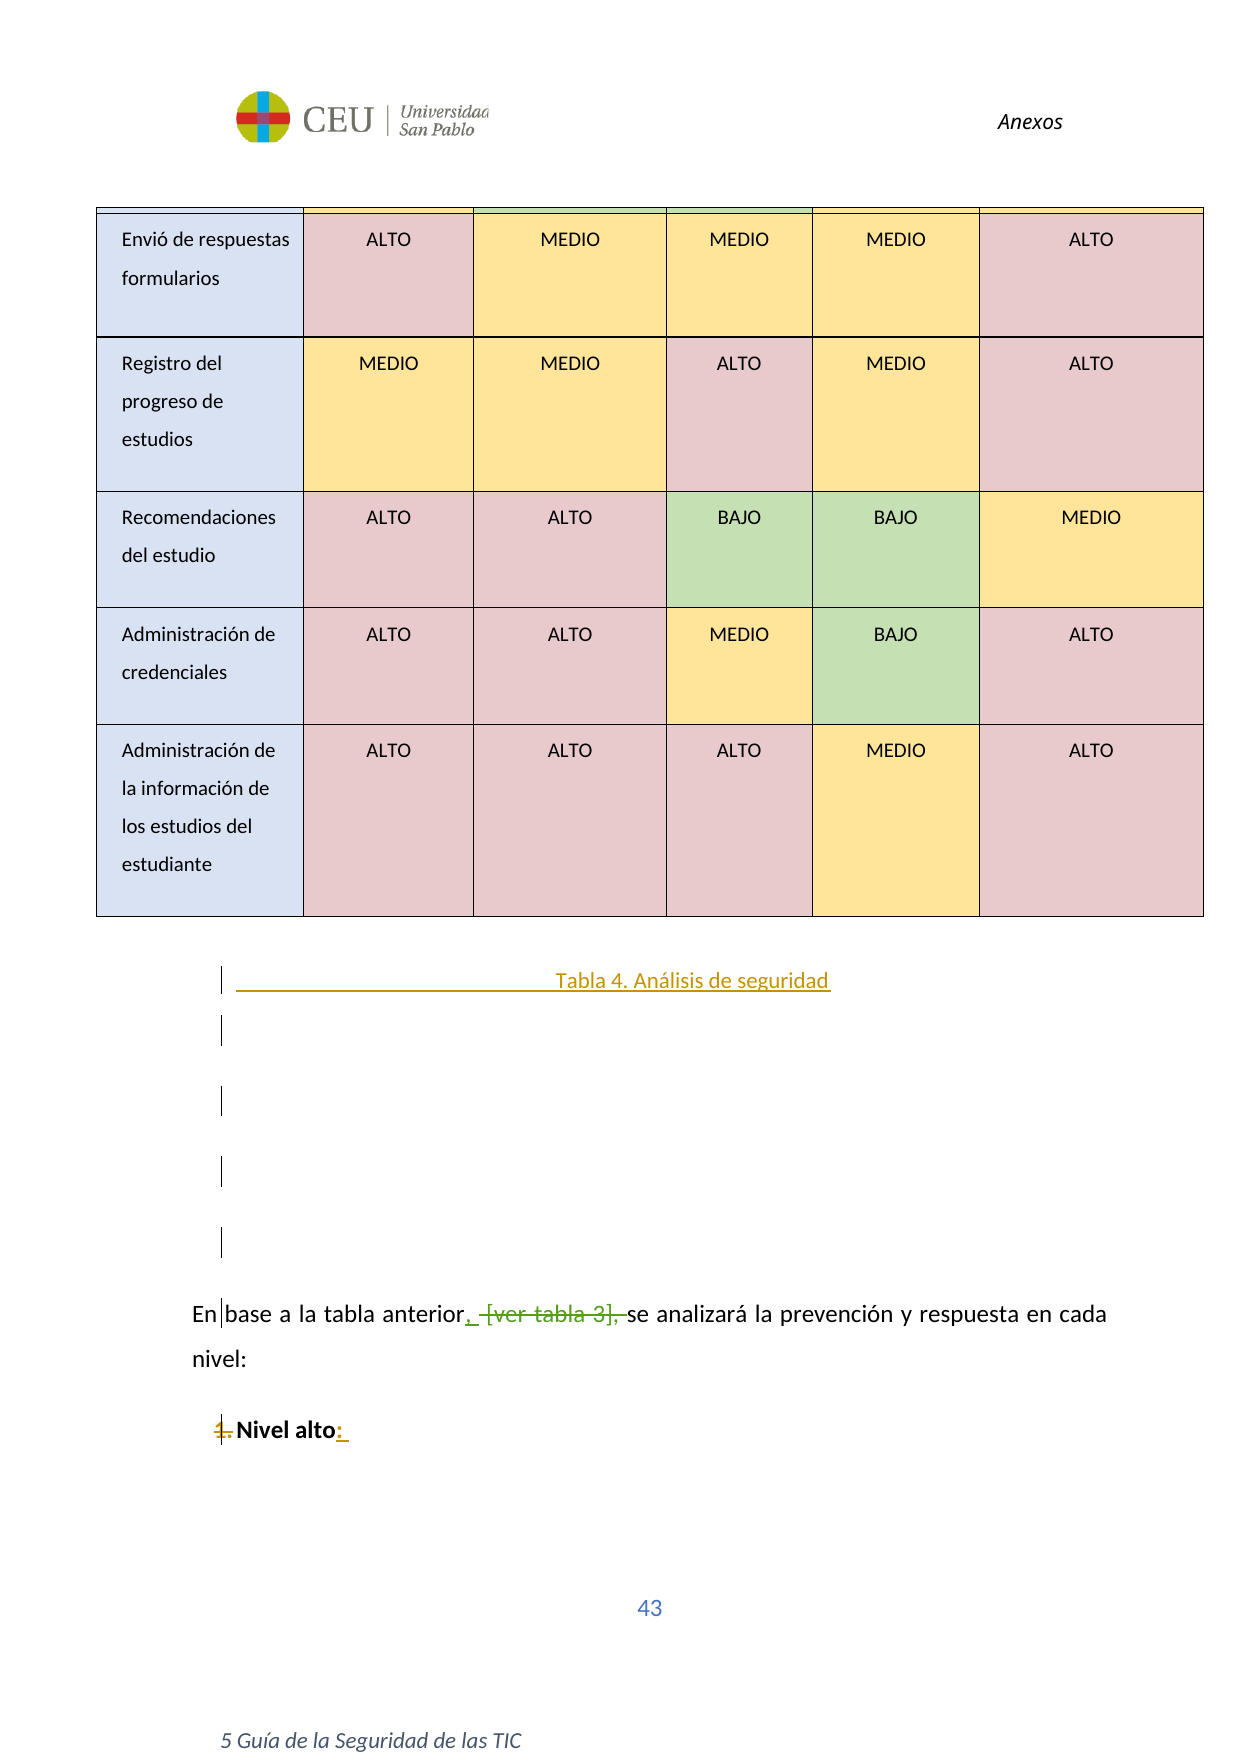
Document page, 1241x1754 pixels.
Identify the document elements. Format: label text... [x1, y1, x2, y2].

table_cell MEDIO [980, 492, 1203, 607]
table_cell MEDIO [813, 725, 979, 916]
table_cell ALTO [474, 492, 666, 607]
table_cell MEDIO [667, 214, 812, 336]
table_cell ALTO [980, 608, 1203, 724]
table_cell ALTO [980, 725, 1203, 916]
picture [235, 89, 489, 143]
table_cell Administración de la información de los estudios del estudiante [97, 725, 303, 916]
table_cell MEDIO [474, 338, 666, 491]
table_cell BAJO [813, 608, 979, 724]
table_cell ALTO [304, 608, 473, 724]
table_cell ALTO [474, 725, 666, 916]
table_cell MEDIO [667, 608, 812, 724]
table_cell ALTO [474, 608, 666, 724]
table_cell BAJO [813, 492, 979, 607]
table_cell BAJO [667, 492, 812, 607]
table_cell Recomendaciones del estudio [97, 492, 303, 607]
table_cell ALTO [304, 214, 473, 336]
table_cell Registro del progreso de estudios [97, 338, 303, 491]
table_cell Envió de respuestas formularios [97, 214, 303, 336]
table_cell ALTO [980, 338, 1203, 491]
table_cell ALTO [667, 338, 812, 491]
text En base a la tabla anteriorse analizará la prevención y respuesta en cada nivel: [192, 1298, 1108, 1374]
list Nivel alto [222, 1414, 1063, 1445]
table_cell ALTO [667, 725, 812, 916]
table_cell MEDIO [813, 338, 979, 491]
table_cell ALTO [304, 725, 473, 916]
table_cell MEDIO [304, 338, 473, 491]
table_cell MEDIO [474, 214, 666, 336]
table_cell Administración de credenciales [97, 608, 303, 724]
table_cell ALTO [304, 492, 473, 607]
table_cell ALTO [980, 214, 1203, 336]
table_cell MEDIO [813, 214, 979, 336]
